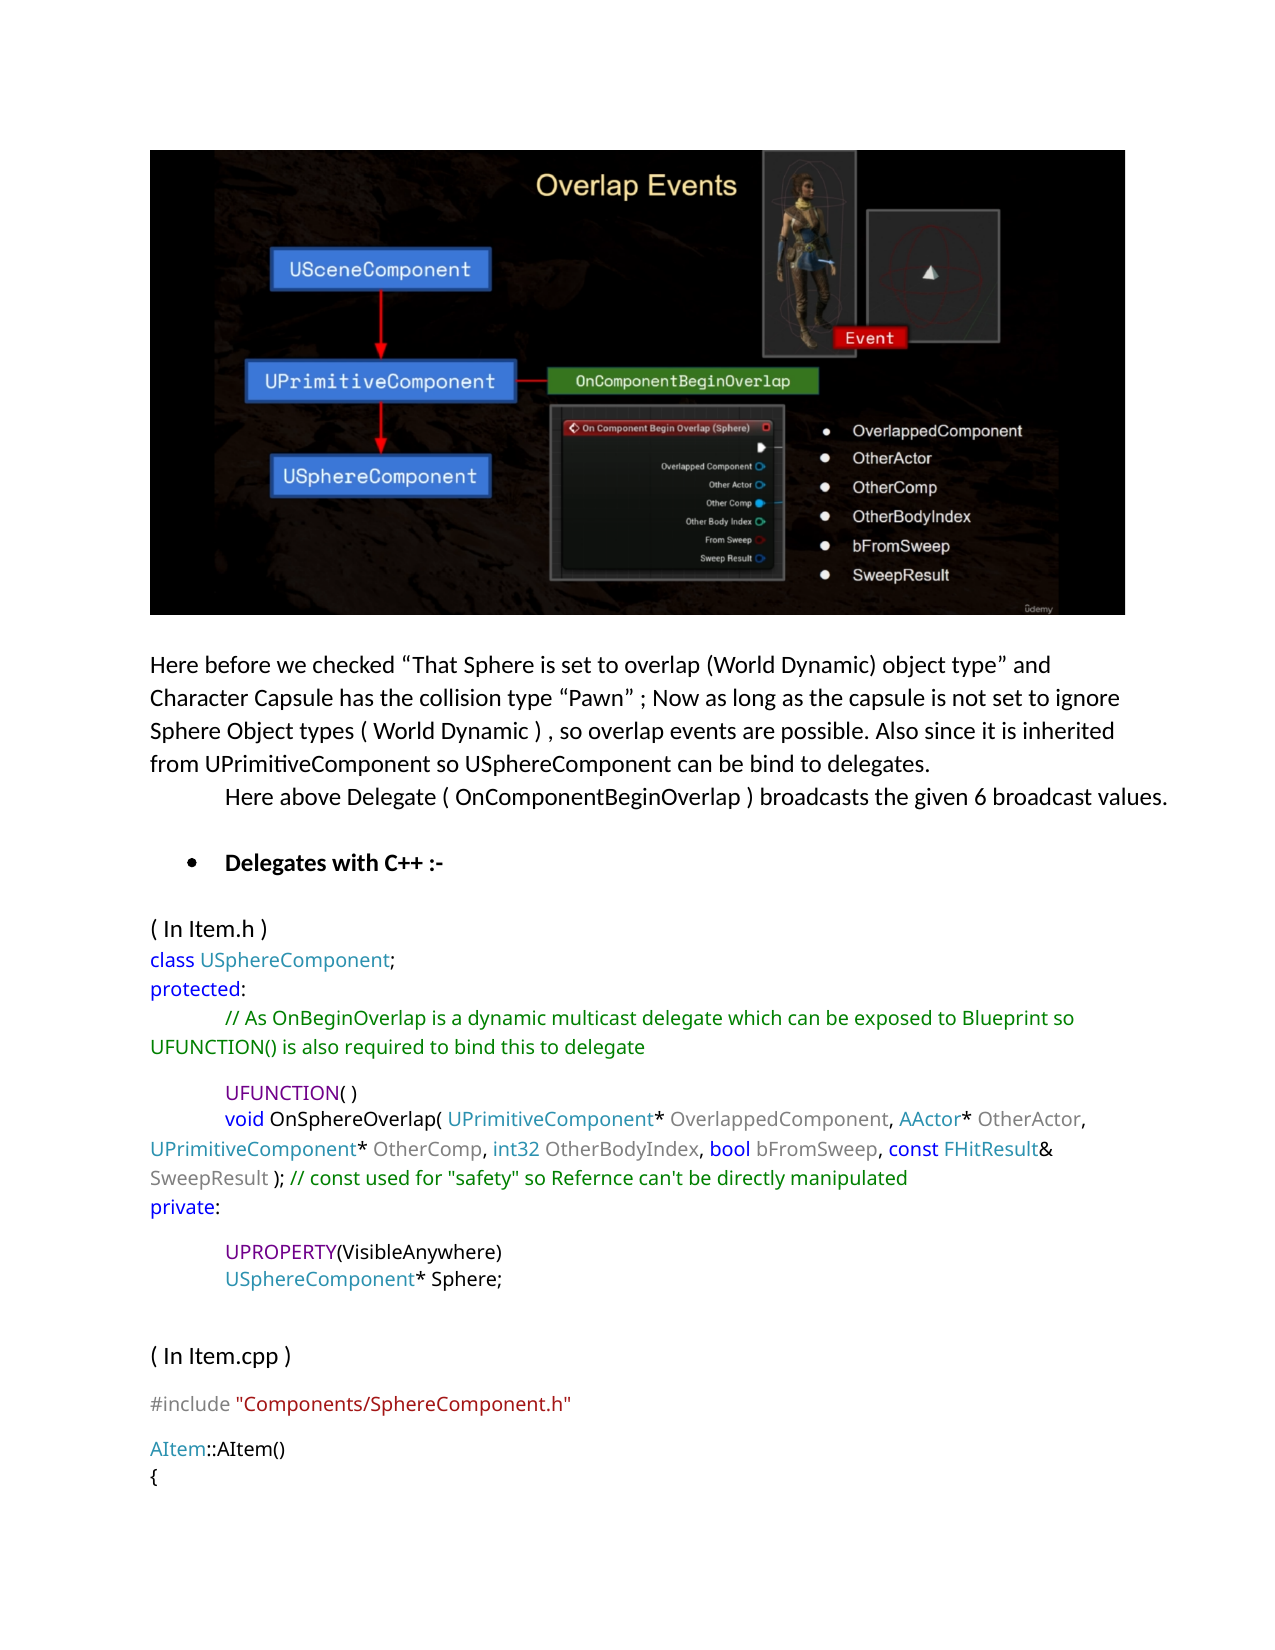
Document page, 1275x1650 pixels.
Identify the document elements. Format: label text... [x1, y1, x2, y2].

text UFUNCTION( ) [150, 1079, 1125, 1106]
text ( In Item.cpp ) [150, 1340, 1125, 1371]
list protected: [150, 975, 1191, 1002]
picture [150, 150, 1125, 615]
list class USphereComponent; [150, 946, 1191, 973]
list USphereComponent* Sphere; [150, 1266, 1191, 1293]
list Here above Delegate ( OnComponentBeginOverlap ) broadcasts the given 6 broadcast values. [150, 781, 1191, 812]
list void OnSphereOverlap( UPrimitiveComponent* OverlappedComponent, AActor* OtherActor, UPrimitiveComponent* OtherComp, int32 OtherBodyIndex, bool bFromSweep, const FHitResult& SweepResult ); // const used for "safety" so Refernce can't be directly manipulated [150, 1106, 1191, 1191]
text #include "Components/SphereComponent.h" [150, 1390, 1125, 1417]
list Here before we checked “That Sphere is set to overlap (World Dynamic) object type” and Character Capsule has the collision type “Pawn” ; Now as long as the capsule is not set to ignore Sphere Object types ( World Dynamic ) , so overlap events are possible. Also since it is inherited from UPrimitiveComponent so USphereComponent can be bind to delegates. [150, 649, 1125, 779]
list // As OnBeginOverlap is a dynamic multicast delegate which can be exposed to Blueprint so UFUNCTION() is also required to bind this to delegate [150, 1004, 1191, 1060]
text UPROPERTY(VisibleAnywhere) [150, 1239, 1125, 1266]
text AItem::AItem() [150, 1436, 1125, 1463]
list Delegates with C++ :- [187, 847, 1191, 878]
list private: [150, 1193, 1191, 1220]
text { [150, 1463, 1125, 1490]
list ( In Item.h ) [150, 913, 1191, 943]
